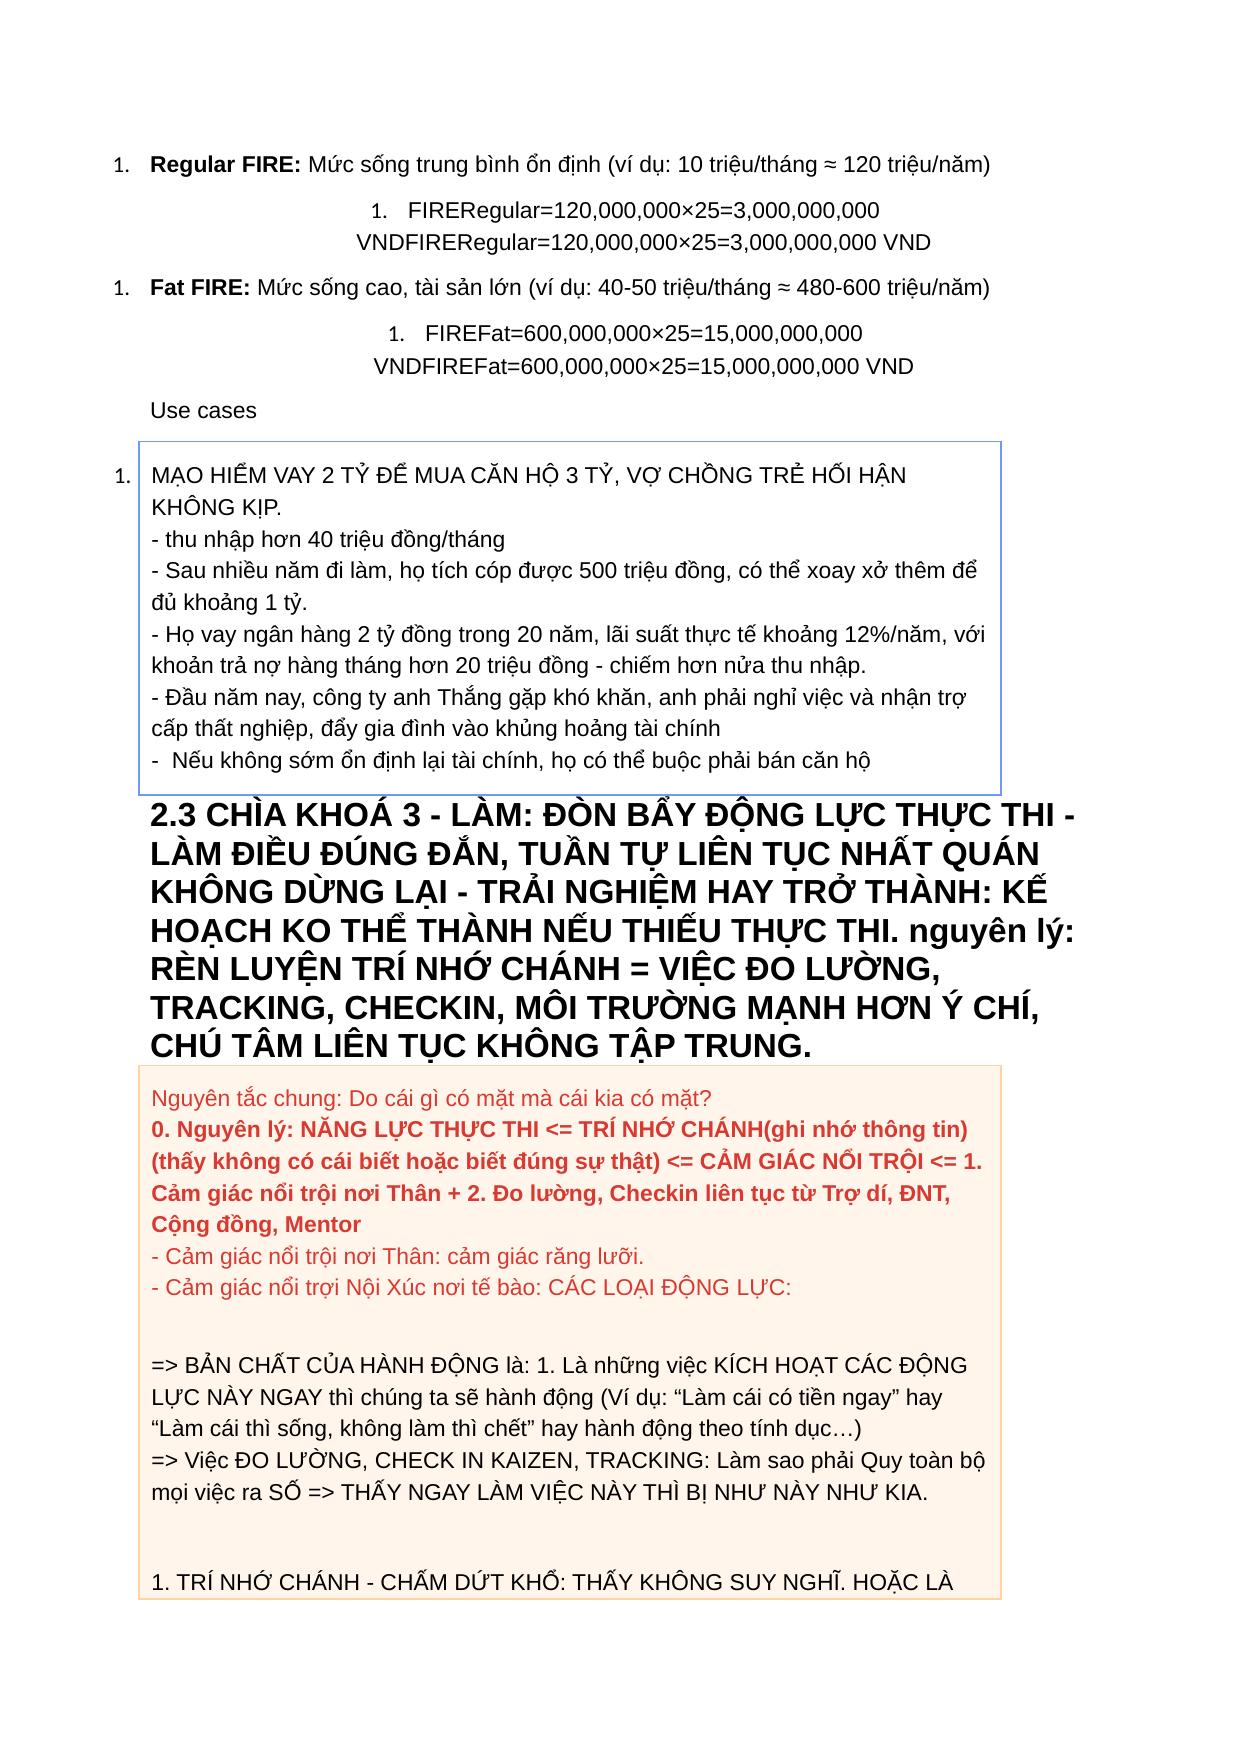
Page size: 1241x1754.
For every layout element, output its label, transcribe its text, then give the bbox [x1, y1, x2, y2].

list Fat FIRE: Mức sống cao, tài sản lớn (ví dụ: 40-50 triệu/tháng ≈ 480-600 triệu/năm) [112, 273, 1090, 301]
list FIREFat=600,000,000×25=15,000,000,000 VNDFIREFat=600,000,000×25=15,000,000,000 VND [160, 319, 1090, 379]
list FIRERegular=120,000,000×25=3,000,000,000 VNDFIRERegular=120,000,000×25=3,000,000,000 VND [160, 196, 1090, 256]
table_header MẠO HIỂM VAY 2 TỶ ĐỂ MUA CĂN HỘ 3 TỶ, VỢ CHỒNG TRẺ HỐI HẬN KHÔNG KỊP. - thu nhập hơn 40 triệu đồng/tháng - Sau nhiều năm đi làm, họ tích cóp được 500 triệu đồng, có thể xoay xở thêm để đủ khoảng 1 tỷ. - Họ vay ngân hàng 2 tỷ đồng trong 20 năm, lãi suất thực tế khoảng 12%/năm, với khoản trả nợ hàng tháng hơn 20 triệu đồng - chiếm hơn nửa thu nhập. - Đầu năm nay, công ty anh Thắng gặp khó khăn, anh phải nghỉ việc và nhận trợ cấp thất nghiệp, đẩy gia đình vào khủng hoảng tài chính - Nếu không sớm ổn định lại tài chính, họ có thể buộc phải bán căn hộ [140, 442, 1000, 794]
list Regular FIRE: Mức sống trung bình ổn định (ví dụ: 10 triệu/tháng ≈ 120 triệu/năm) [112, 150, 1090, 178]
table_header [140, 1066, 1000, 1598]
text Use cases [150, 397, 1090, 423]
